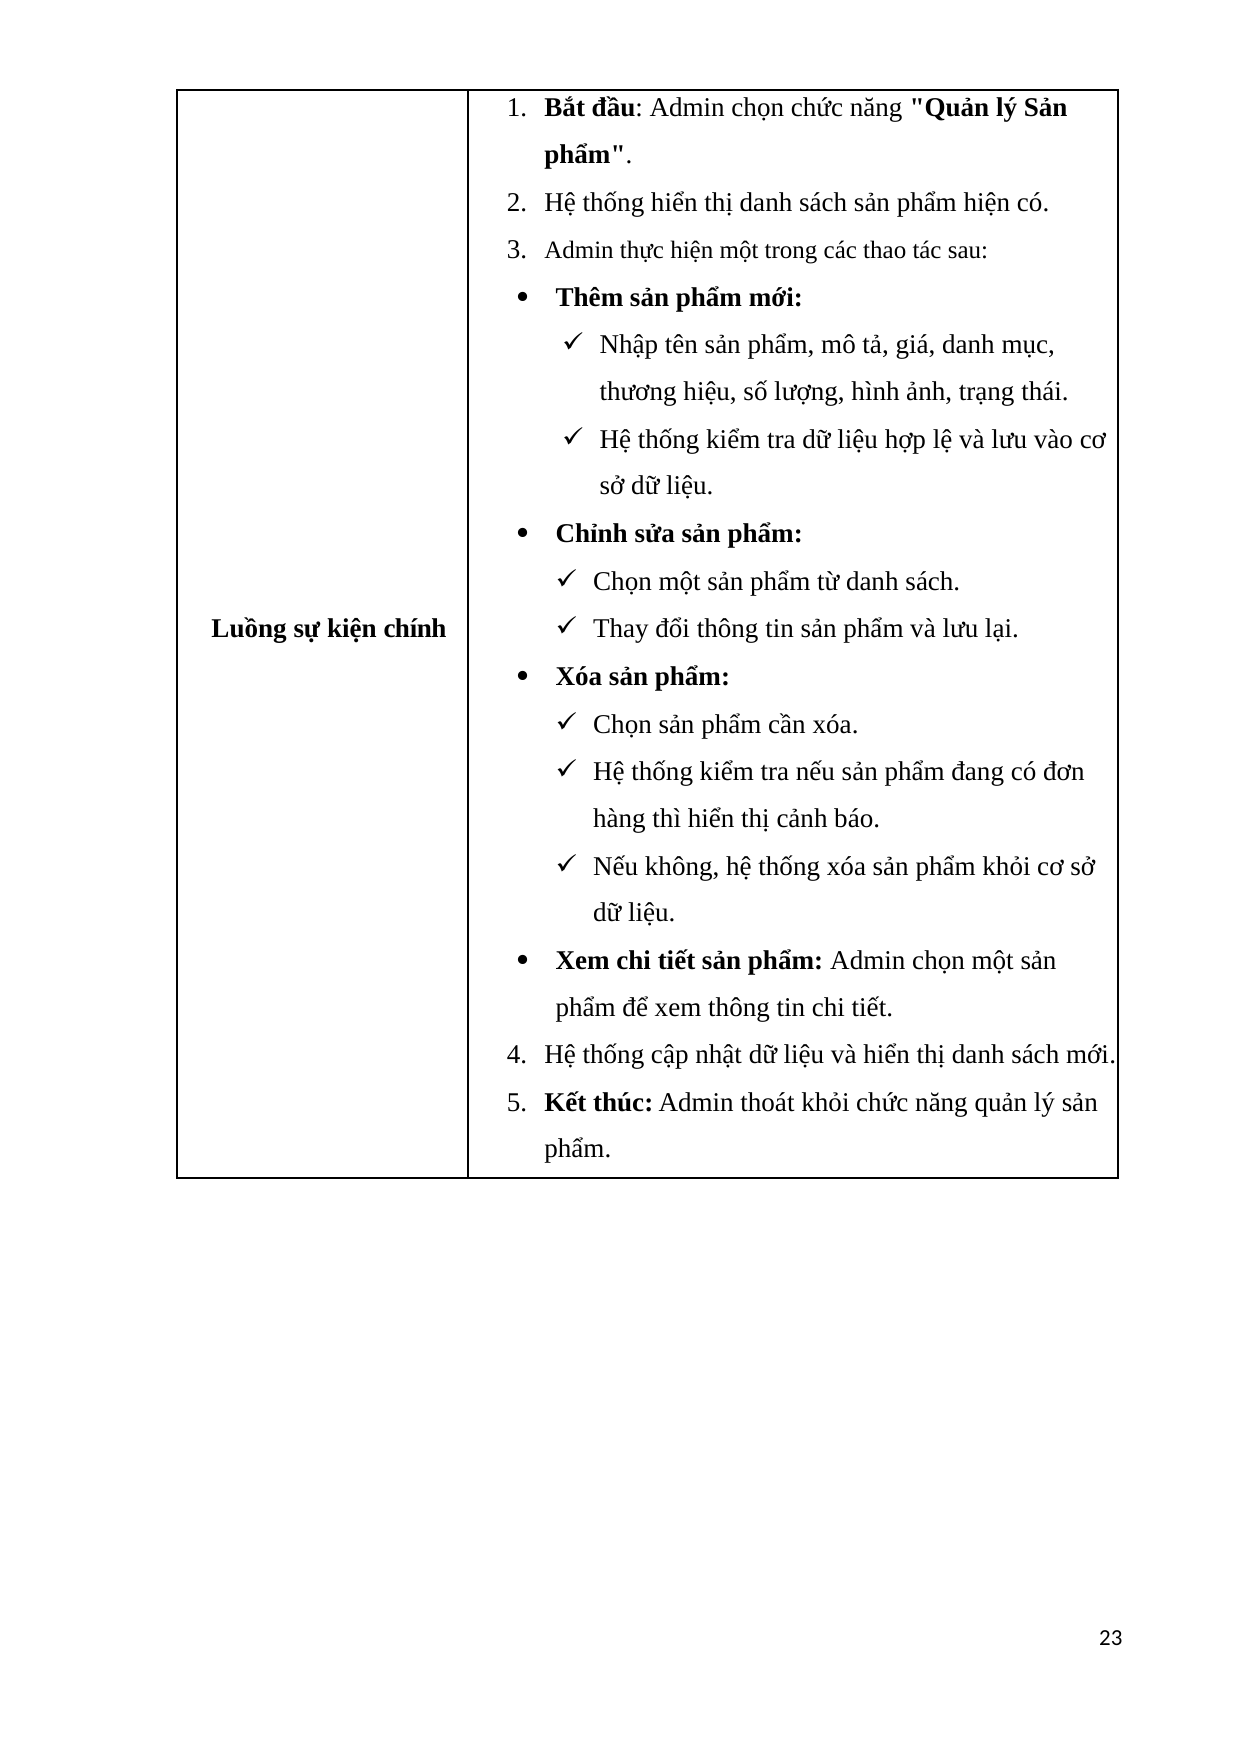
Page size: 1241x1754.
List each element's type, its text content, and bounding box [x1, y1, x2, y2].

table_cell Luồng sự kiện chính [178, 91, 467, 1177]
table_cell Bắt đầu: Admin chọn chức năng "Quản lý Sản phẩm". Hệ thống hiển thị danh sách sản phẩm hiện có. Admin thực hiện một trong các thao tác sau: Thêm sản phẩm mới: Nhập tên sản phẩm, mô tả, giá, danh mục, thương hiệu, số lượng, hình ảnh, trạng thái. Hệ thống kiểm tra dữ liệu hợp lệ và lưu vào cơ sở dữ liệu. Chỉnh sửa sản phẩm: Chọn một sản phẩm từ danh sách. Thay đổi thông tin sản phẩm và lưu lại. Xóa sản phẩm: Chọn sản phẩm cần xóa. Hệ thống kiểm tra nếu sản phẩm đang có đơn hàng thì hiển thị cảnh báo. Nếu không, hệ thống xóa sản phẩm khỏi cơ sở dữ liệu. Xem chi tiết sản phẩm: Admin chọn một sản phẩm để xem thông tin chi tiết. Hệ thống cập nhật dữ liệu và hiển thị danh sách mới. Kết thúc: Admin thoát khỏi chức năng quản lý sản phẩm. [469, 91, 1117, 1177]
